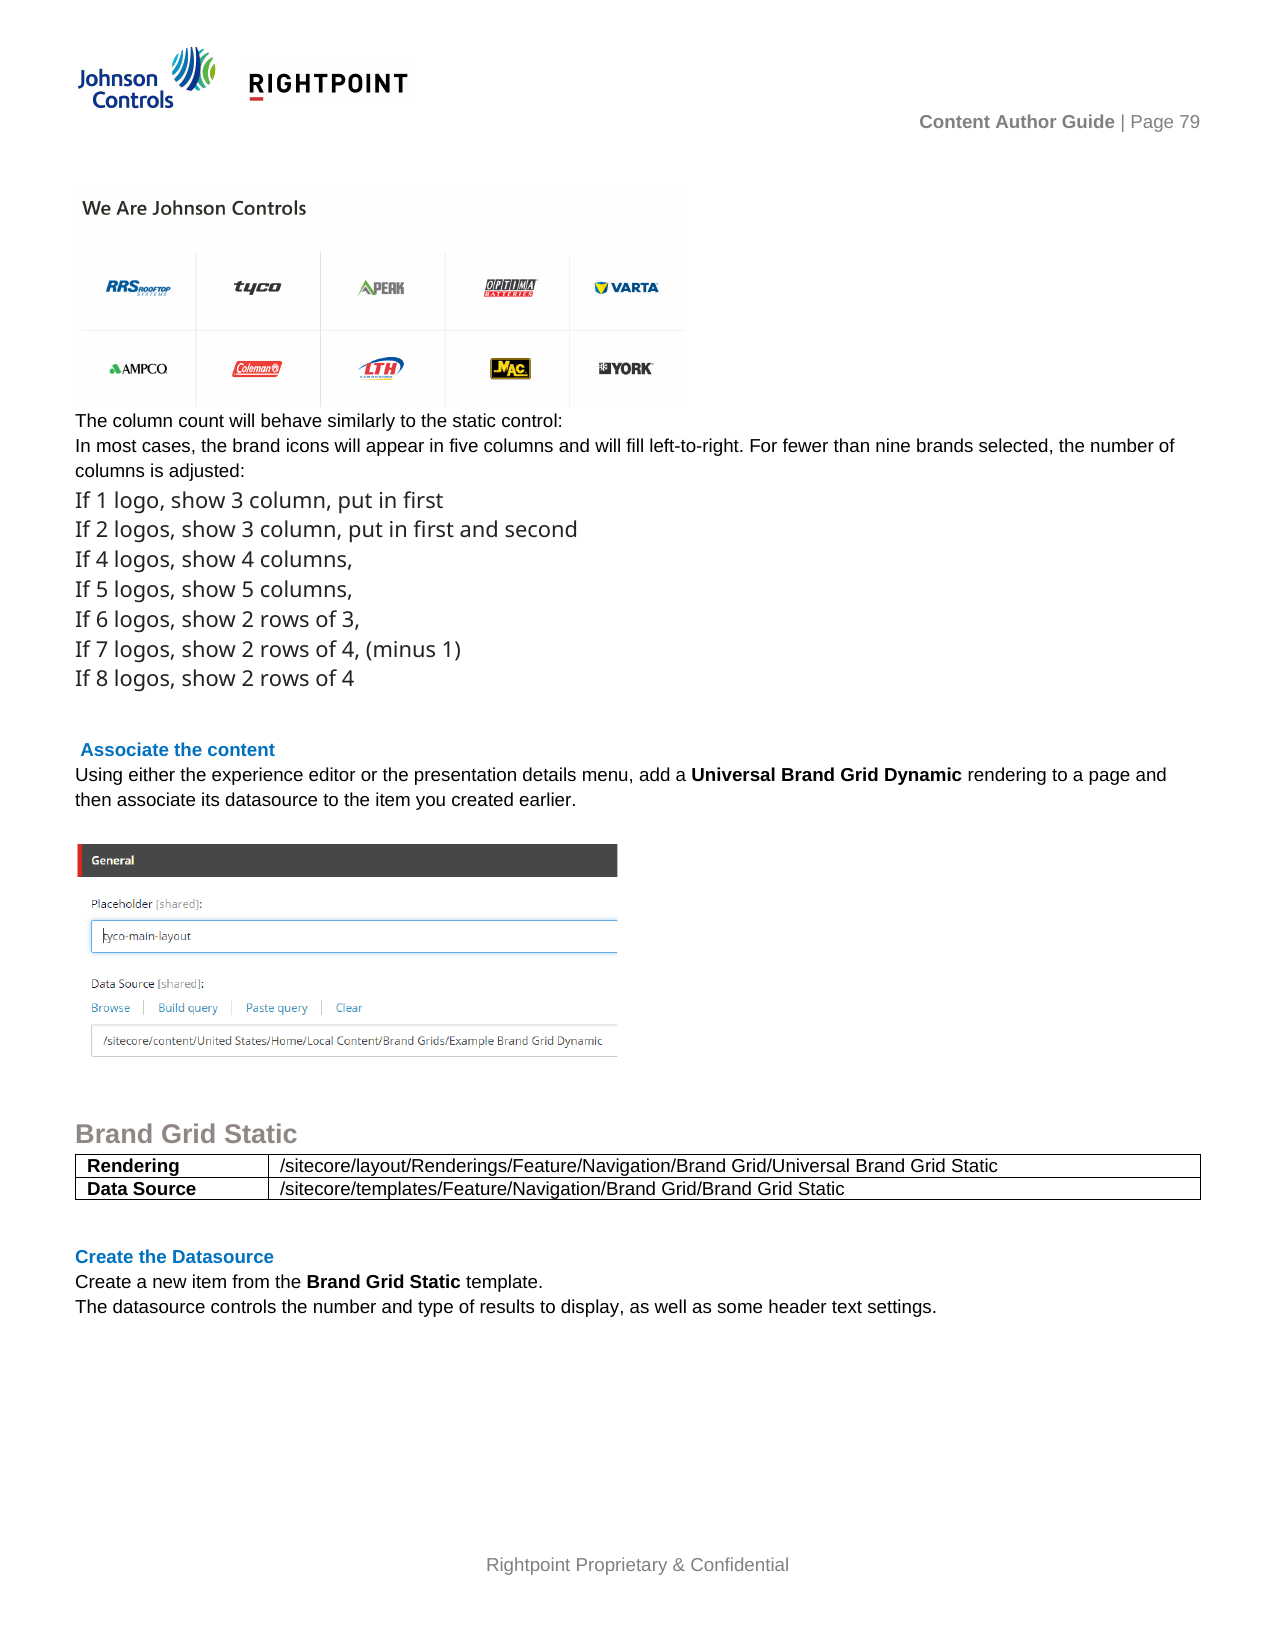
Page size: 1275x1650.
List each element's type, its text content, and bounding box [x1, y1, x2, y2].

text Using either the experience editor or the presentation details menu, add a Universal Brand Grid Dynamic rendering to a page and then associate its datasource to the item you created earlier. [75, 763, 1200, 810]
subtitle Create the Datasource [75, 1246, 1200, 1267]
subtitle Associate the content [75, 739, 1200, 760]
text Create a new item from the Brand Grid Static template. [75, 1271, 1200, 1292]
text If 1 logo, show 3 column, put in first [75, 484, 1200, 514]
picture [75, 837, 618, 1070]
picture [75, 44, 218, 111]
table_cell /sitecore/templates/Feature/Navigation/Brand Grid/Brand Grid Static [269, 1178, 1200, 1199]
text If 4 logos, show 4 columns, [75, 544, 1200, 574]
table_header Rendering [76, 1155, 268, 1177]
table_cell Data Source [76, 1178, 268, 1199]
table_header /sitecore/layout/Renderings/Feature/Navigation/Brand Grid/Universal Brand Grid Static [269, 1155, 1200, 1177]
text If 2 logos, show 3 column, put in first and second [75, 514, 1200, 544]
text If 5 logos, show 5 columns, [75, 574, 1200, 604]
text The datasource controls the number and type of results to display, as well as some header text settings. [75, 1296, 1200, 1317]
text If 6 logos, show 2 rows of 3, [75, 604, 1200, 633]
picture [75, 187, 686, 407]
text If 8 logos, show 2 rows of 4 [75, 663, 1200, 693]
subtitle Brand Grid Static [75, 1118, 1200, 1149]
text The column count will behave similarly to the static control: [75, 410, 1200, 432]
text If 7 logos, show 2 rows of 4, (minus 1) [75, 633, 1200, 663]
picture [243, 63, 413, 102]
text In most cases, the brand icons will appear in five columns and will fill left-to-right. For fewer than nine brands selected, the number of columns is adjusted: [75, 435, 1200, 481]
